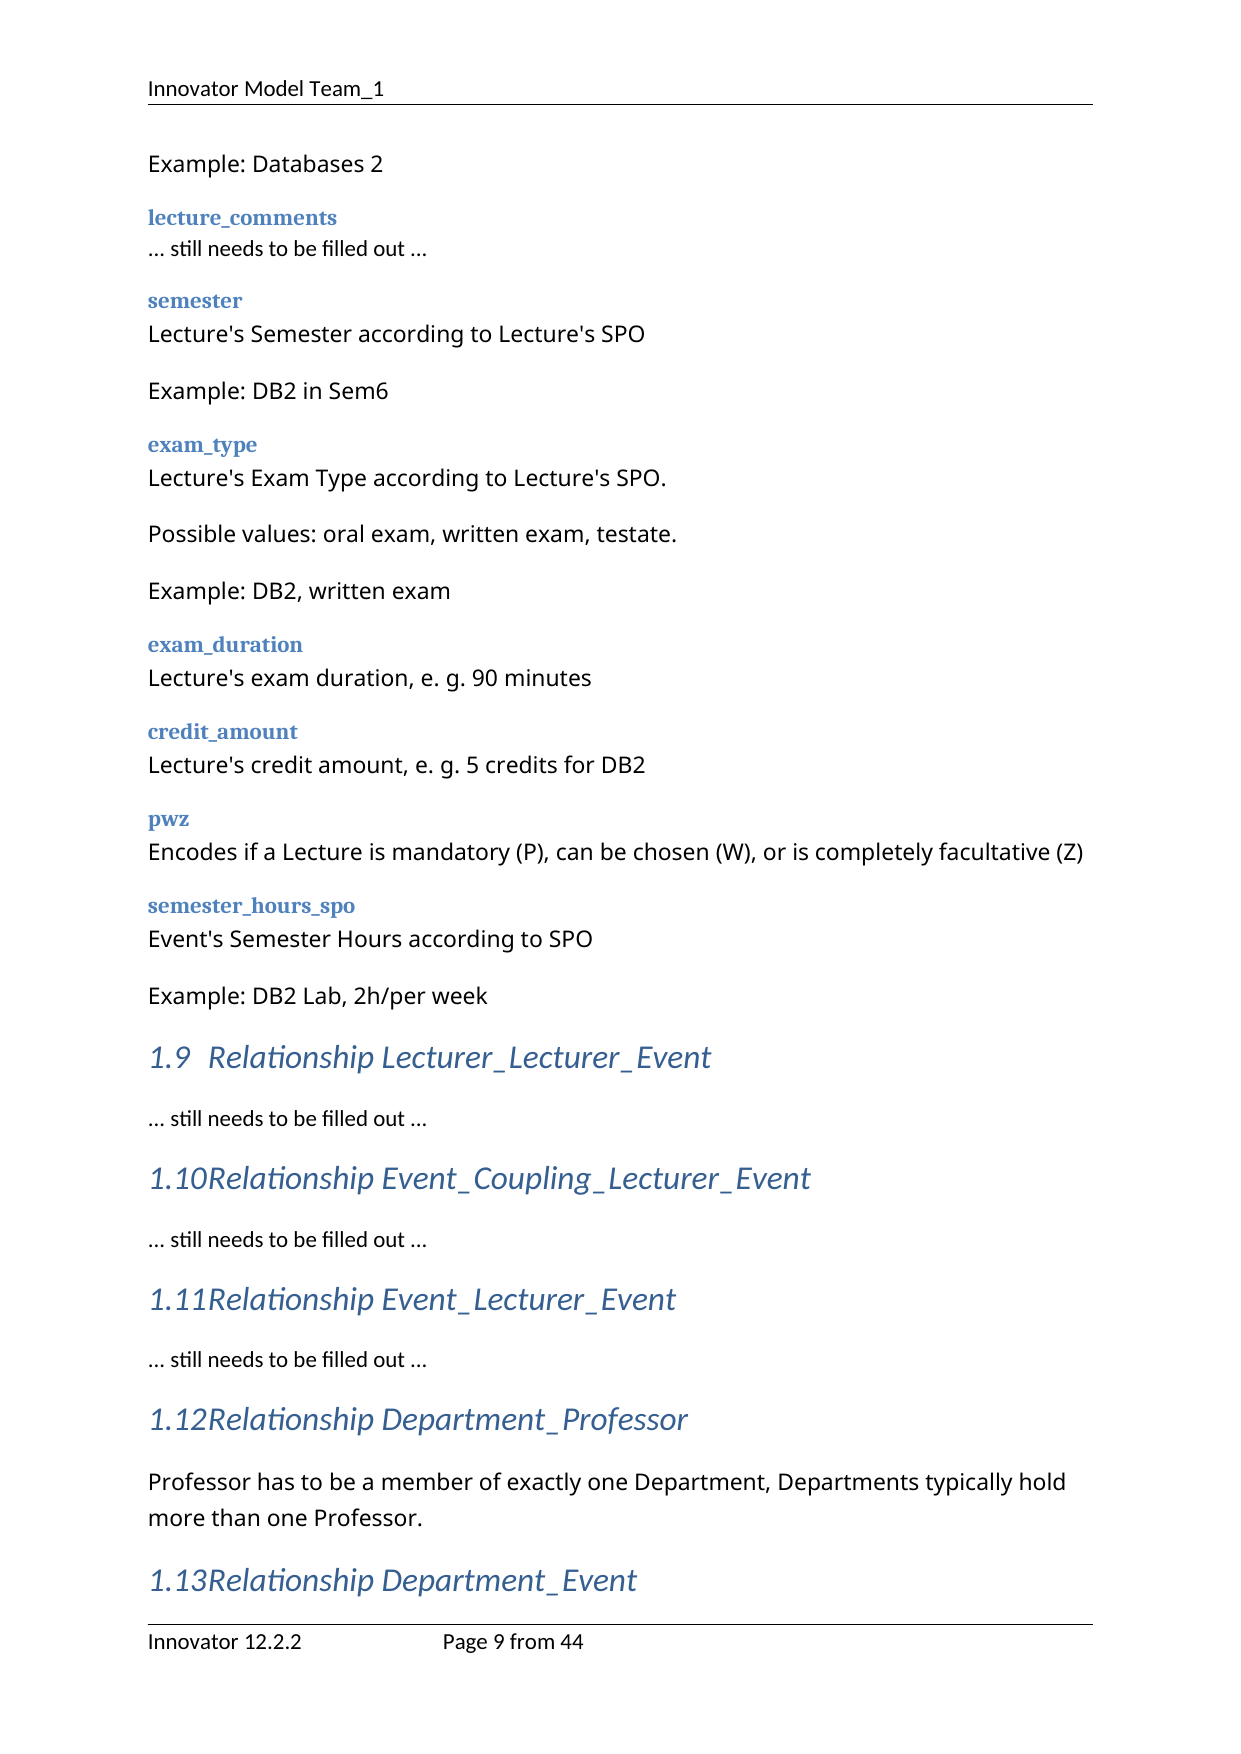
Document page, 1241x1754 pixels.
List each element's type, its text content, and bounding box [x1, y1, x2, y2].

text ... still needs to be filled out ... [148, 1225, 1093, 1253]
subtitle Relationship Event_Lecturer_Event [148, 1278, 1093, 1318]
text Example: DB2 in Sem6 [148, 374, 1093, 406]
text Lecture's Exam Type according to Lecture's SPO. [148, 462, 1093, 493]
text Professor has to be a member of exactly one Department, Departments typically hold more than one Professor. [148, 1466, 1093, 1533]
text Example: DB2, written exam [148, 575, 1093, 606]
text Lecture's exam duration, e. g. 90 minutes [148, 662, 1093, 693]
text Possible values: oral exam, written exam, testate. [148, 518, 1093, 549]
text ... still needs to be filled out ... [148, 234, 1093, 263]
text Event's Semester Hours according to SPO [148, 923, 1093, 954]
text Lecture's credit amount, e. g. 5 credits for DB2 [148, 749, 1093, 780]
subtitle exam_type [148, 431, 1093, 458]
subtitle Relationship Lecturer_Lecturer_Event [148, 1037, 1093, 1077]
subtitle credit_amount [148, 719, 1093, 745]
text Lecture's Semester according to Lecture's SPO [148, 318, 1093, 349]
subtitle pwz [148, 806, 1093, 832]
text Encodes if a Lecture is mandatory (P), can be chosen (W), or is completely facultative (Z) [148, 836, 1093, 867]
subtitle Relationship Department_Event [148, 1559, 1093, 1599]
subtitle lecture_comments [148, 204, 1093, 231]
text Example: Databases 2 [148, 148, 1093, 179]
text ... still needs to be filled out ... [148, 1104, 1093, 1132]
subtitle exam_duration [148, 632, 1093, 658]
subtitle semester [148, 288, 1093, 314]
subtitle Relationship Department_Professor [148, 1398, 1093, 1439]
text ... still needs to be filled out ... [148, 1345, 1093, 1373]
text Example: DB2 Lab, 2h/per week [148, 980, 1093, 1011]
subtitle semester_hours_spo [148, 893, 1093, 919]
subtitle Relationship Event_Coupling_Lecturer_Event [148, 1157, 1093, 1198]
